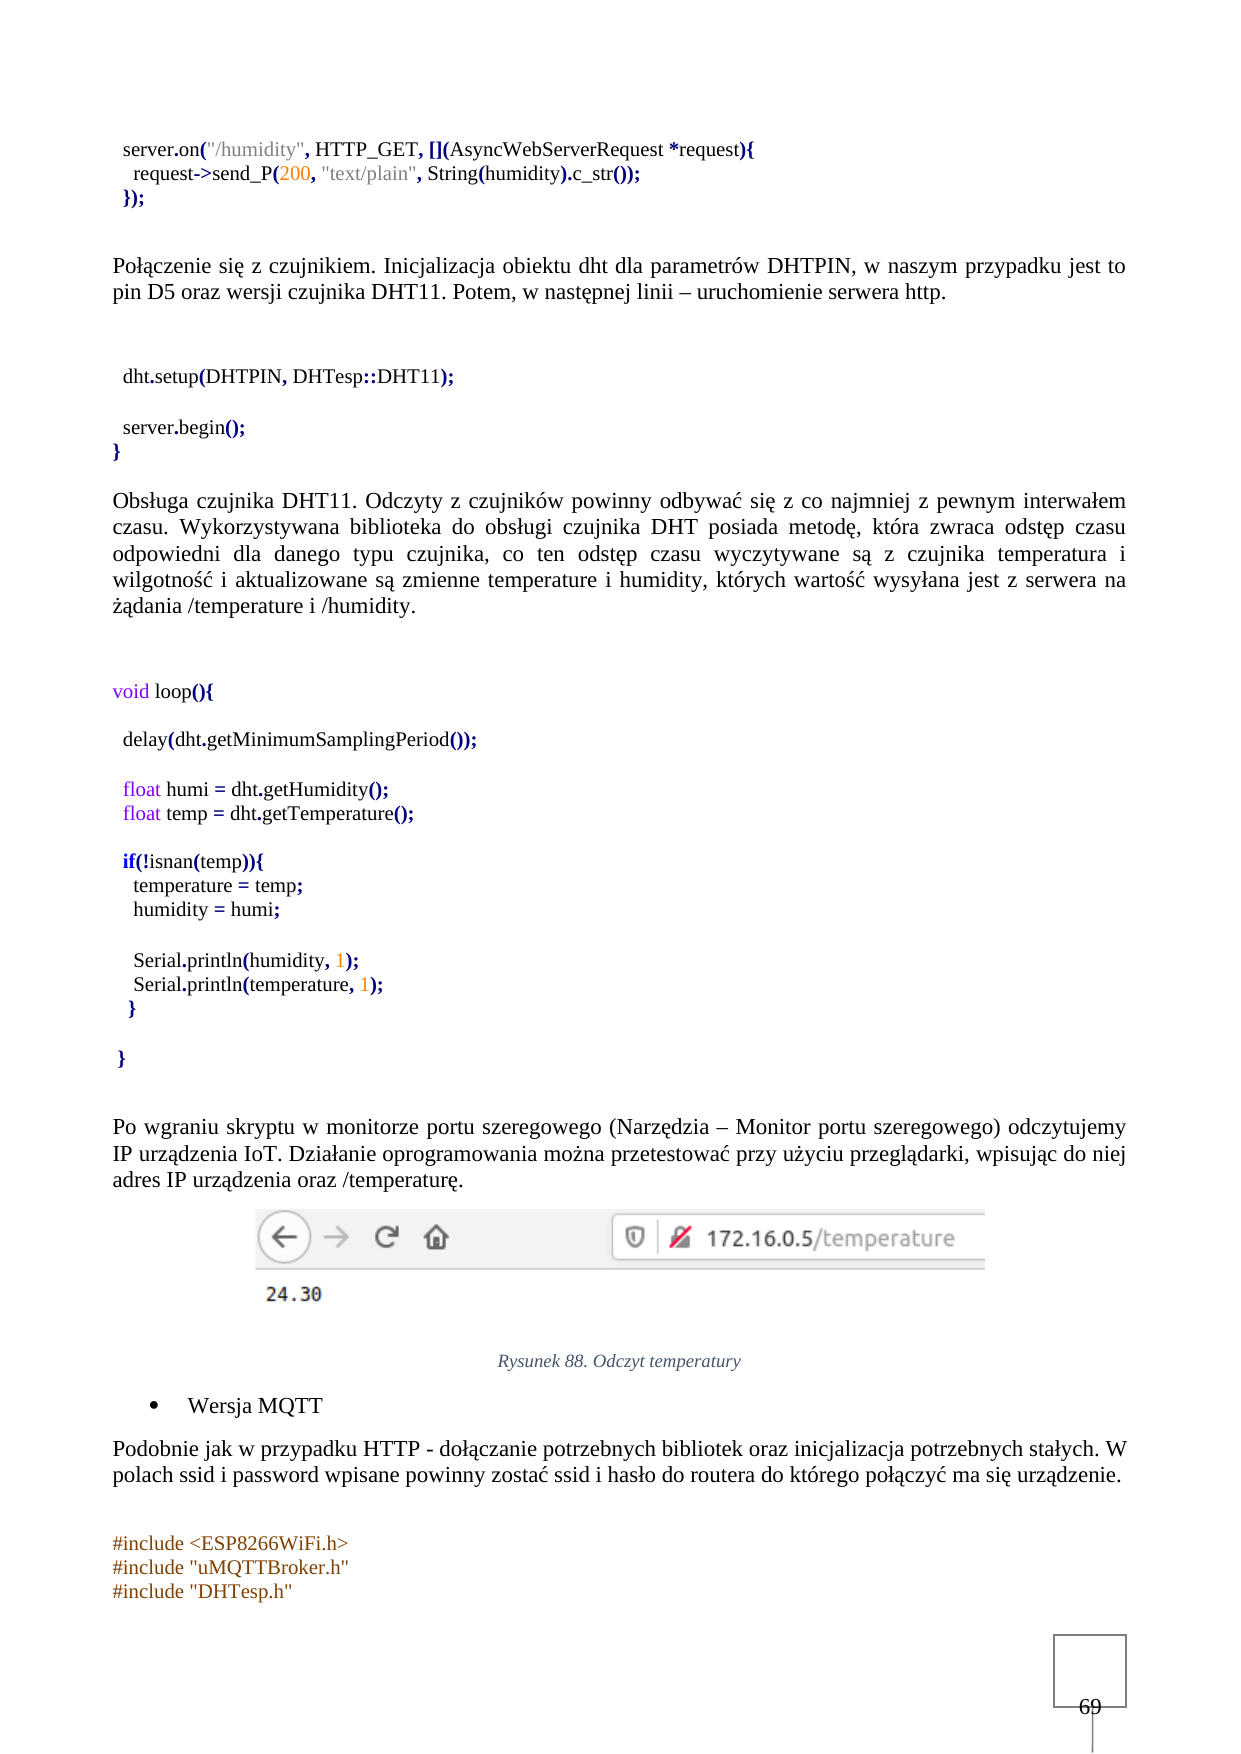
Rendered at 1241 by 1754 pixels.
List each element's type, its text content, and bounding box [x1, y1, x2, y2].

text server.on("/humidity", HTTP_GET, [](AsyncWebServerRequest *request){ [112, 137, 1128, 161]
text Rysunek 88. Odczyt temperatury [112, 1350, 1128, 1371]
text Połączenie się z czujnikiem. Inicjalizacja obiektu dht dla parametrów DHTPIN, w naszym przypadku jest to pin D5 oraz wersji czujnika DHT11. Potem, w następnej linii – uruchomienie serwera http. [112, 252, 1128, 305]
text #include "DHTesp.h" [112, 1579, 1128, 1603]
text Serial.println(temperature, 1); [112, 972, 1128, 996]
list Wersja MQTT [150, 1392, 1128, 1418]
text #include <ESP8266WiFi.h> [112, 1531, 1128, 1555]
text float temp = dht.getTemperature(); [112, 801, 1128, 825]
text float humi = dht.getHumidity(); [112, 777, 1128, 801]
text temperature = temp; [112, 873, 1128, 897]
text void loop(){ [112, 678, 1128, 703]
text Serial.println(humidity, 1); [112, 948, 1128, 972]
text request->send_P(200, "text/plain", String(humidity).c_str()); [112, 161, 1128, 185]
text } [112, 996, 1128, 1020]
text Po wgraniu skryptu w monitorze portu szeregowego (Narzędzia – Monitor portu szeregowego) odczytujemy IP urządzenia IoT. Działanie oprogramowania można przetestować przy użyciu przeglądarki, wpisując do niej adres IP urządzenia oraz /temperaturę. [112, 1113, 1128, 1192]
text server.begin(); [112, 415, 1128, 439]
text } [112, 439, 1128, 463]
text humidity = humi; [112, 897, 1128, 921]
text dht.setup(DHTPIN, DHTesp::DHT11); [112, 364, 1128, 388]
text #include "uMQTTBroker.h" [112, 1555, 1128, 1579]
picture [255, 1209, 985, 1331]
text Podobnie jak w przypadku HTTP - dołączanie potrzebnych bibliotek oraz inicjalizacja potrzebnych stałych. W polach ssid i password wpisane powinny zostać ssid i hasło do routera do którego połączyć ma się urządzenie. [112, 1435, 1128, 1488]
text }); [112, 185, 1128, 209]
text Obsługa czujnika DHT11. Odczyty z czujników powinny odbywać się z co najmniej z pewnym interwałem czasu. Wykorzystywana biblioteka do obsługi czujnika DHT posiada metodę, która zwraca odstęp czasu odpowiedni dla danego typu czujnika, co ten odstęp czasu wyczytywane są z czujnika temperatura i wilgotność i aktualizowane są zmienne temperature i humidity, których wartość wysyłana jest z serwera na żądania /temperature i /humidity. [112, 487, 1128, 619]
text } [112, 1046, 1128, 1070]
text delay(dht.getMinimumSamplingPeriod()); [112, 727, 1128, 751]
text if(!isnan(temp)){ [112, 849, 1128, 873]
